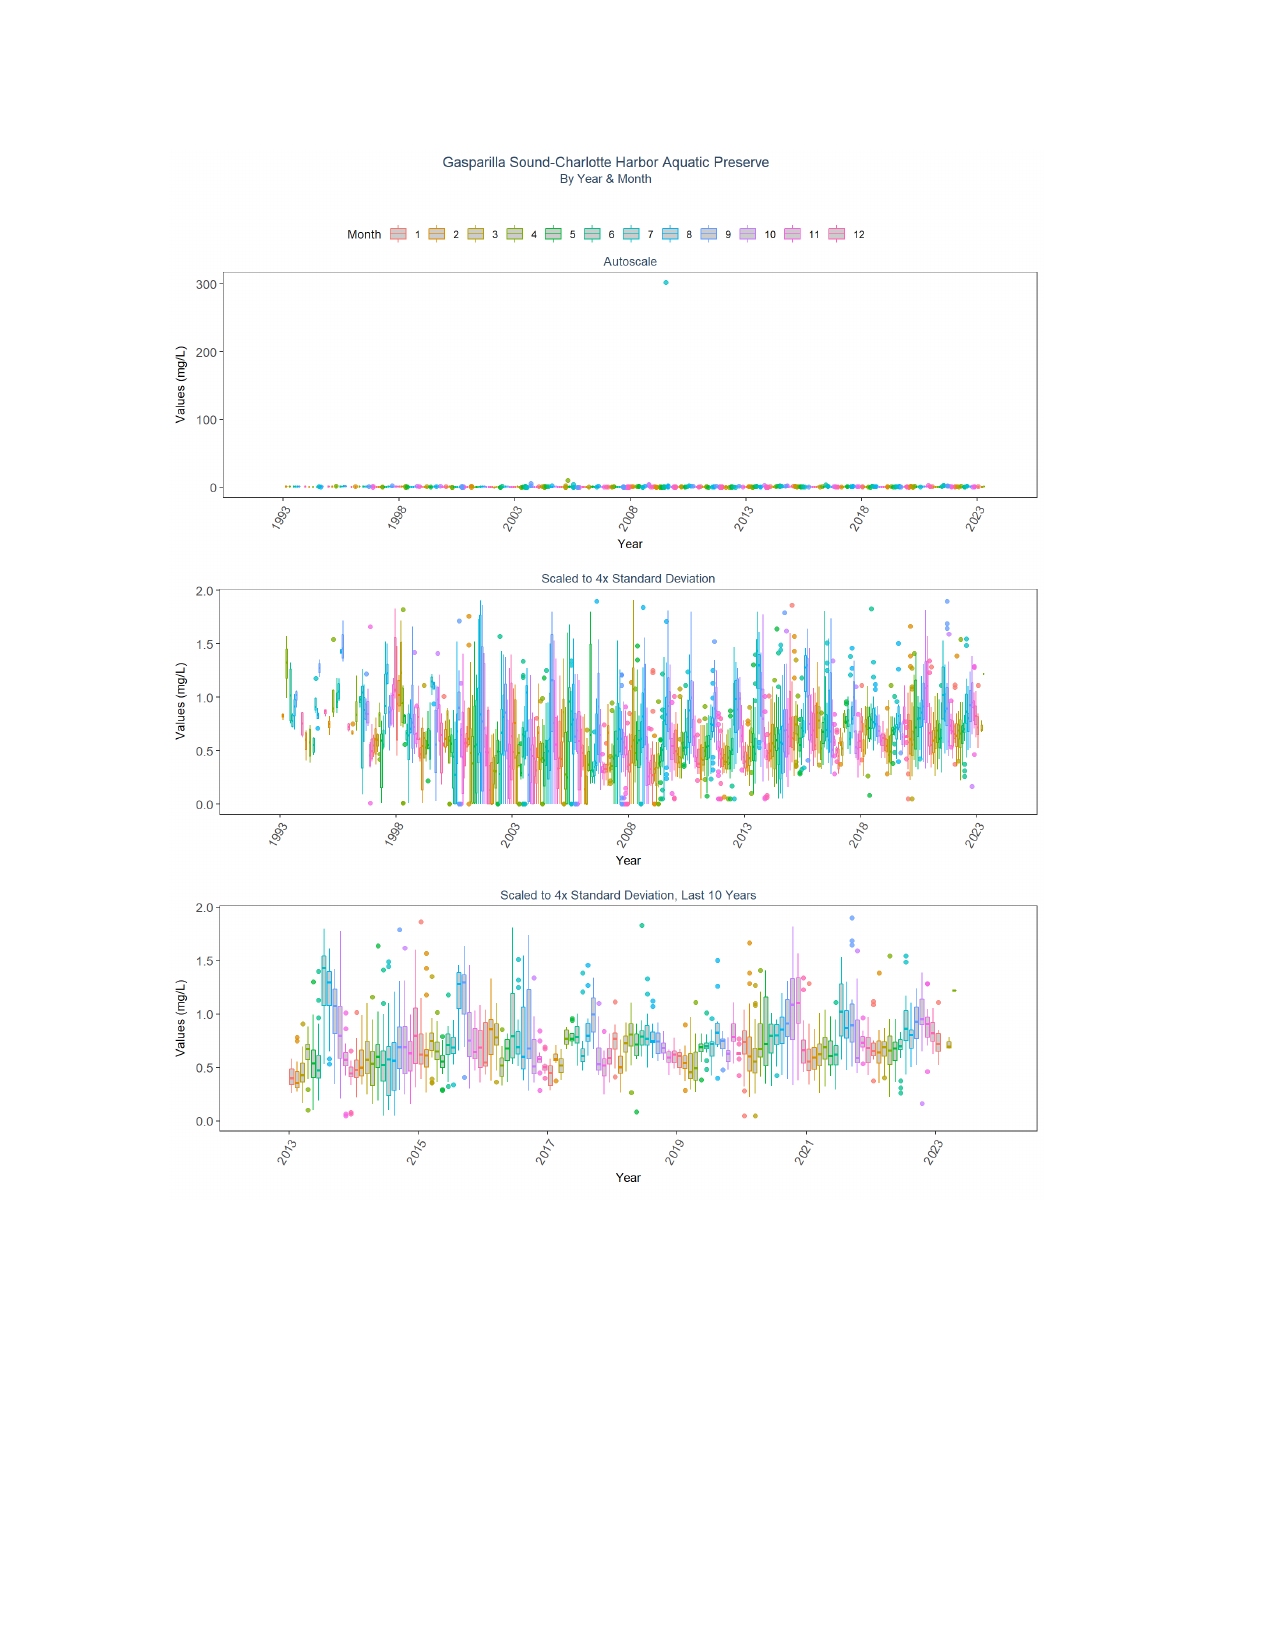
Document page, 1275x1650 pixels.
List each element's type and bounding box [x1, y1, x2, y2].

picture [168, 150, 1044, 1200]
